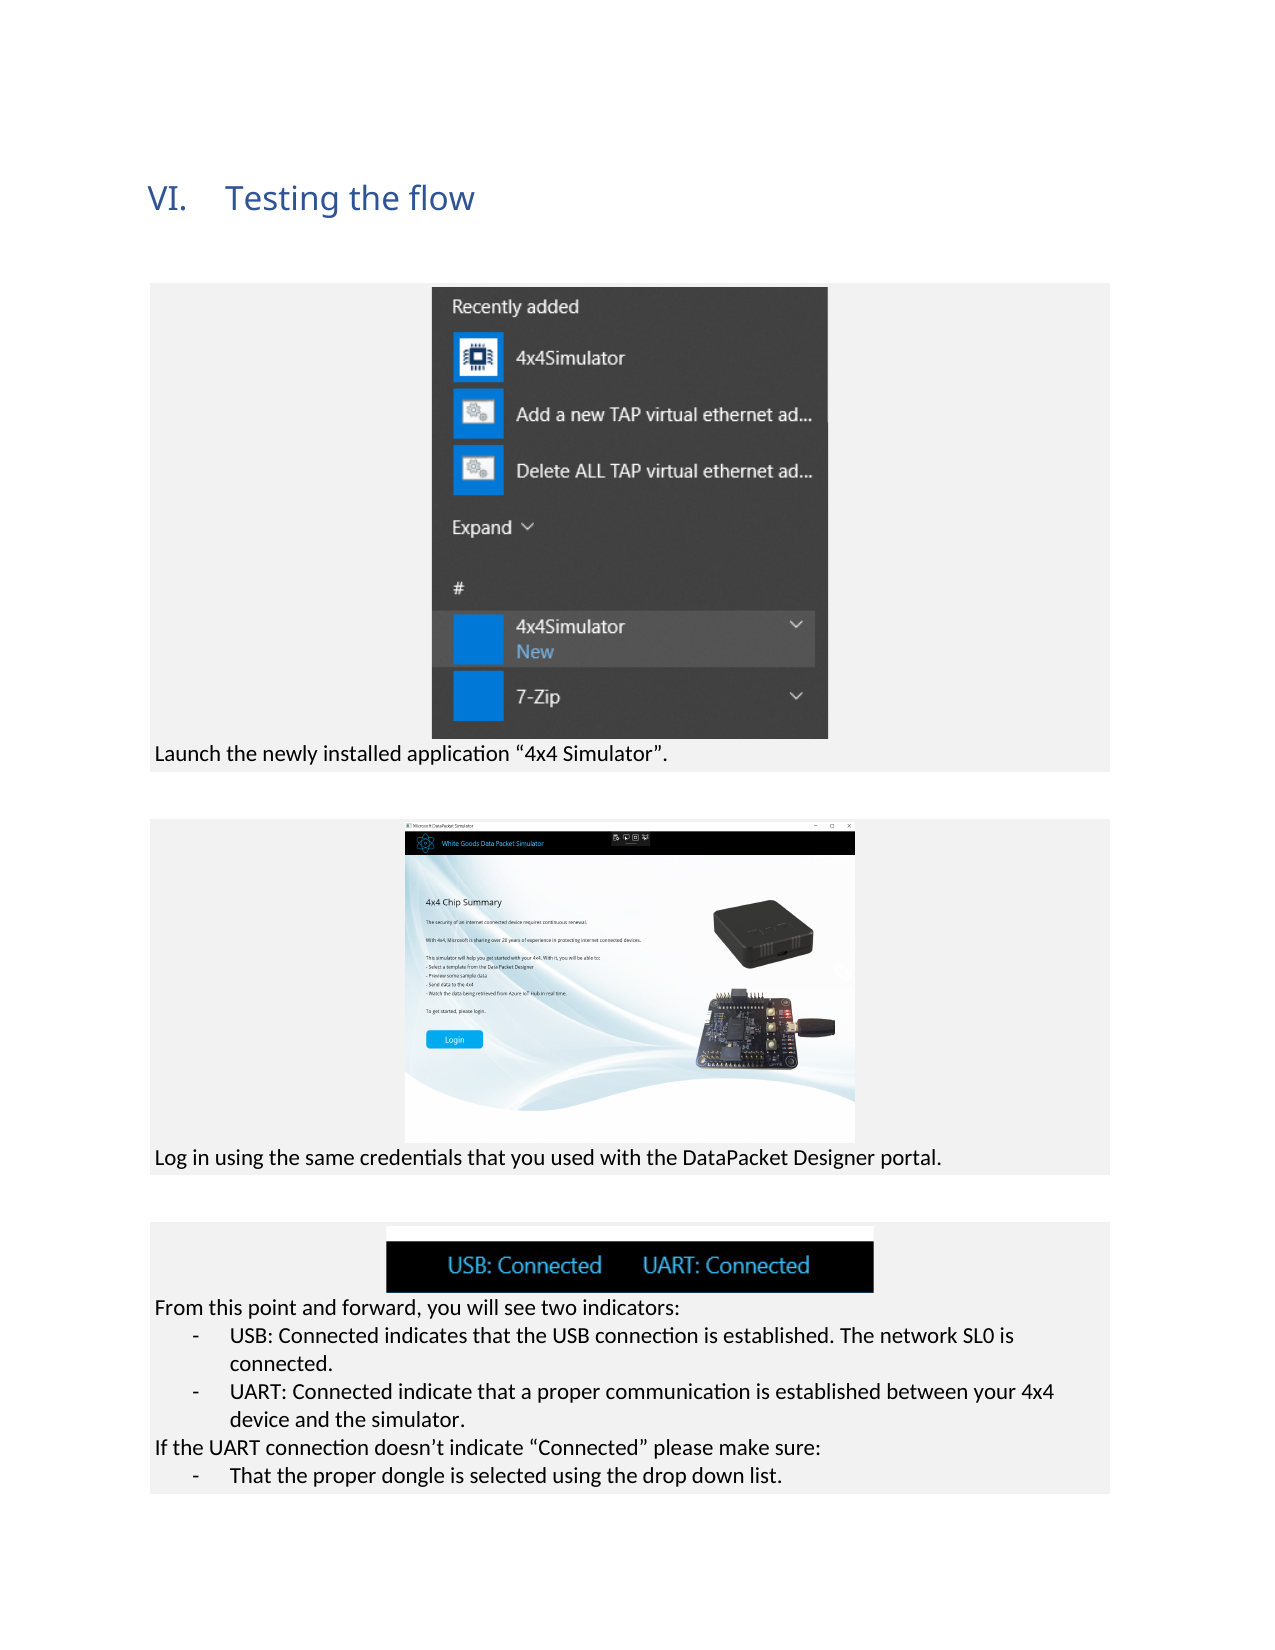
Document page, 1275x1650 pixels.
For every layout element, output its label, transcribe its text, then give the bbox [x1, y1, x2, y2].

subtitle Testing the flow [187, 175, 1125, 220]
picture [386, 1226, 874, 1293]
table_header Launch the newly installed application “4x4 Simulator”. [150, 283, 1110, 772]
picture [431, 287, 829, 739]
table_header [150, 1222, 1110, 1494]
table_header Log in using the same credentials that you used with the DataPacket Designer portal. [150, 819, 1110, 1175]
picture [405, 822, 855, 1143]
